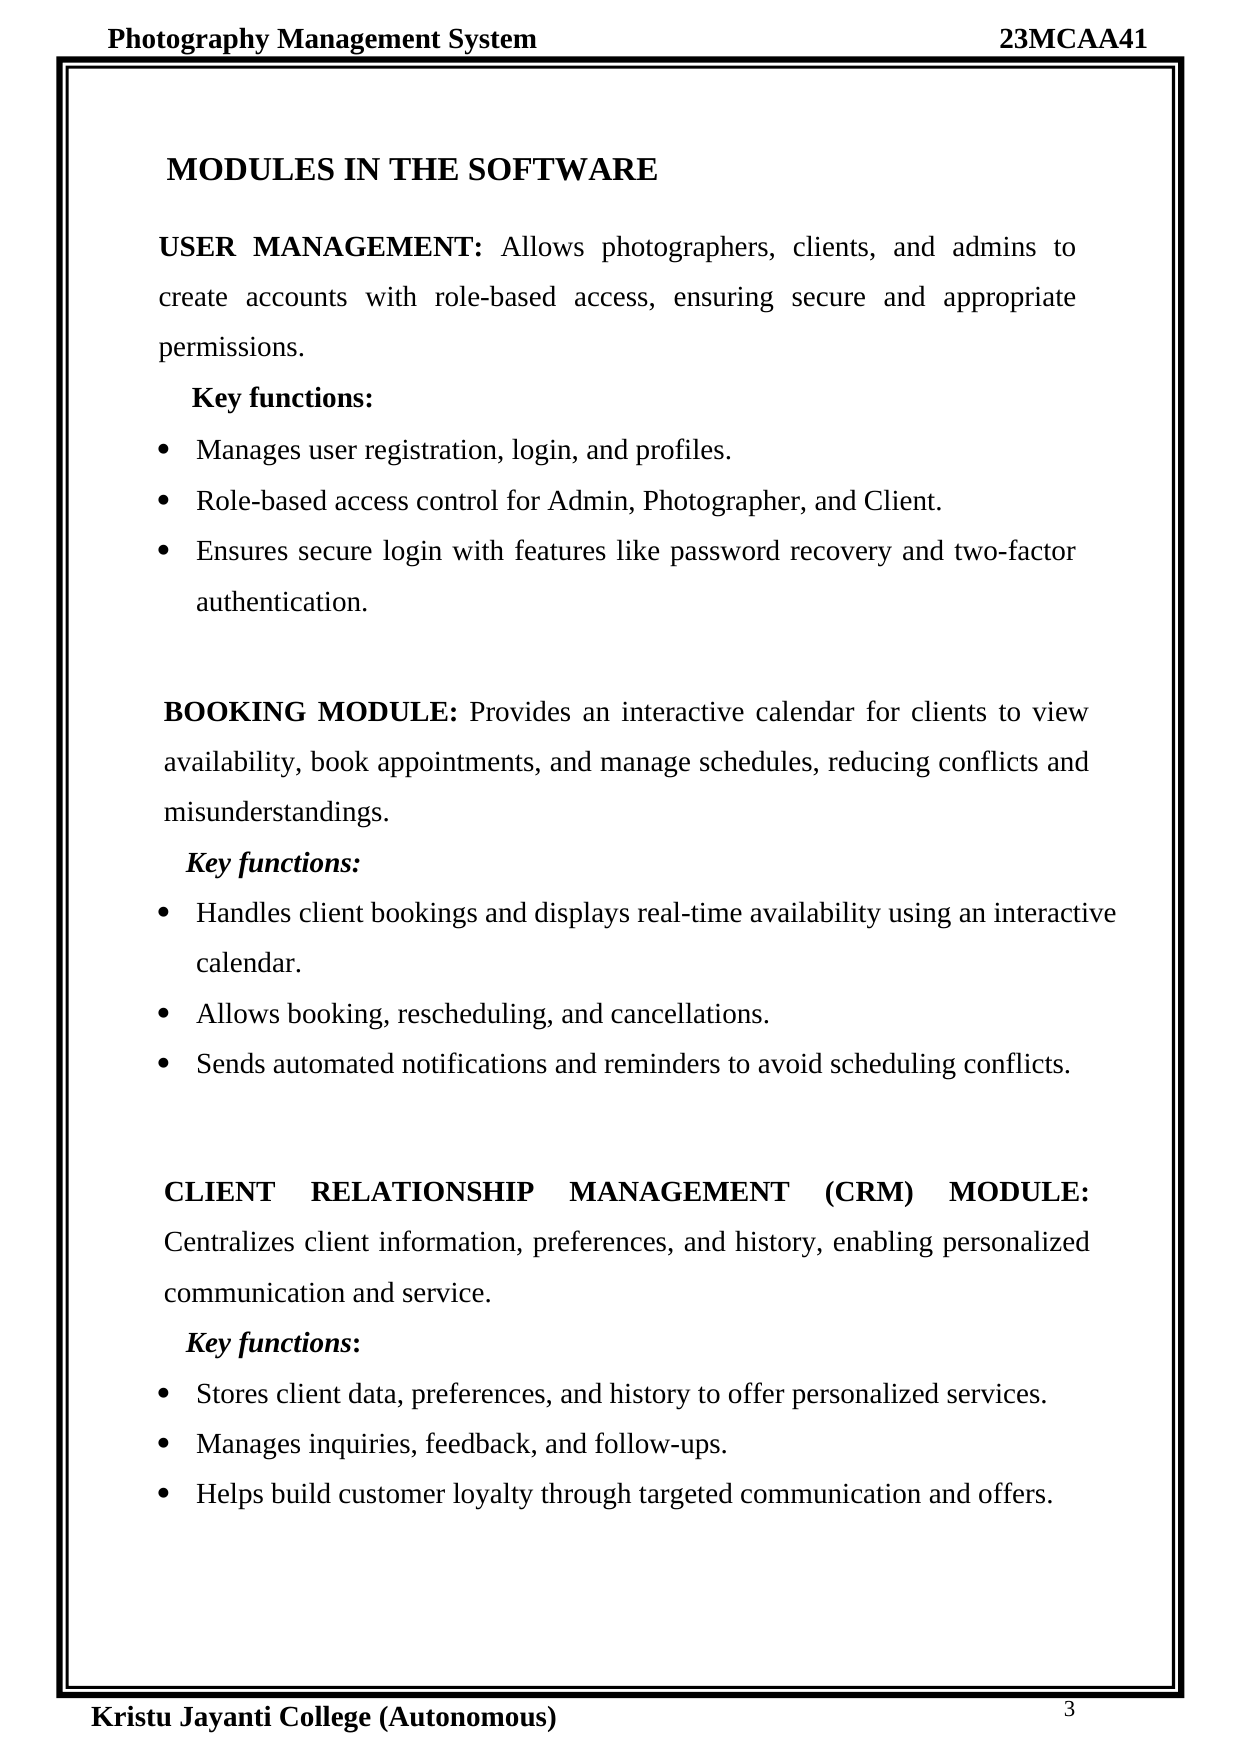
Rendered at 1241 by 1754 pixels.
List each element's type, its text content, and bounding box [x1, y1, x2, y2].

list Ensures secure login with features like password recovery and two-factor authentication. [158, 533, 1077, 617]
text Key functions: [186, 1325, 1171, 1359]
list Handles client bookings and displays real-time availability using an interactive calendar. [158, 895, 1171, 979]
list Manages user registration, login, and profiles. [158, 432, 1077, 466]
list Stores client data, preferences, and history to offer personalized services. [158, 1376, 1171, 1409]
list Helps build customer loyalty through targeted communication and offers. [158, 1477, 1114, 1510]
text Key functions: [158, 380, 1077, 413]
list Allows booking, rescheduling, and cancellations. [158, 996, 1171, 1029]
text BOOKING MODULE: Provides an interactive calendar for clients to view availability, book appointments, and manage schedules, reducing conflicts and misunderstandings. [164, 694, 1090, 828]
list Sends automated notifications and reminders to avoid scheduling conflicts. [158, 1046, 1171, 1080]
text Key functions: [186, 845, 1171, 878]
list Role-based access control for Admin, Photographer, and Client. [158, 483, 1077, 517]
text USER MANAGEMENT: Allows photographers, clients, and admins to create accounts with role-based access, ensuring secure and appropriate permissions. [158, 229, 1077, 363]
subtitle MODULES IN THE SOFTWARE [166, 150, 1171, 188]
text CLIENT RELATIONSHIP MANAGEMENT (CRM) MODULE: Centralizes client information, preferences, and history, enabling personalized communication and service. [164, 1174, 1091, 1308]
list Manages inquiries, feedback, and follow-ups. [158, 1426, 1171, 1460]
